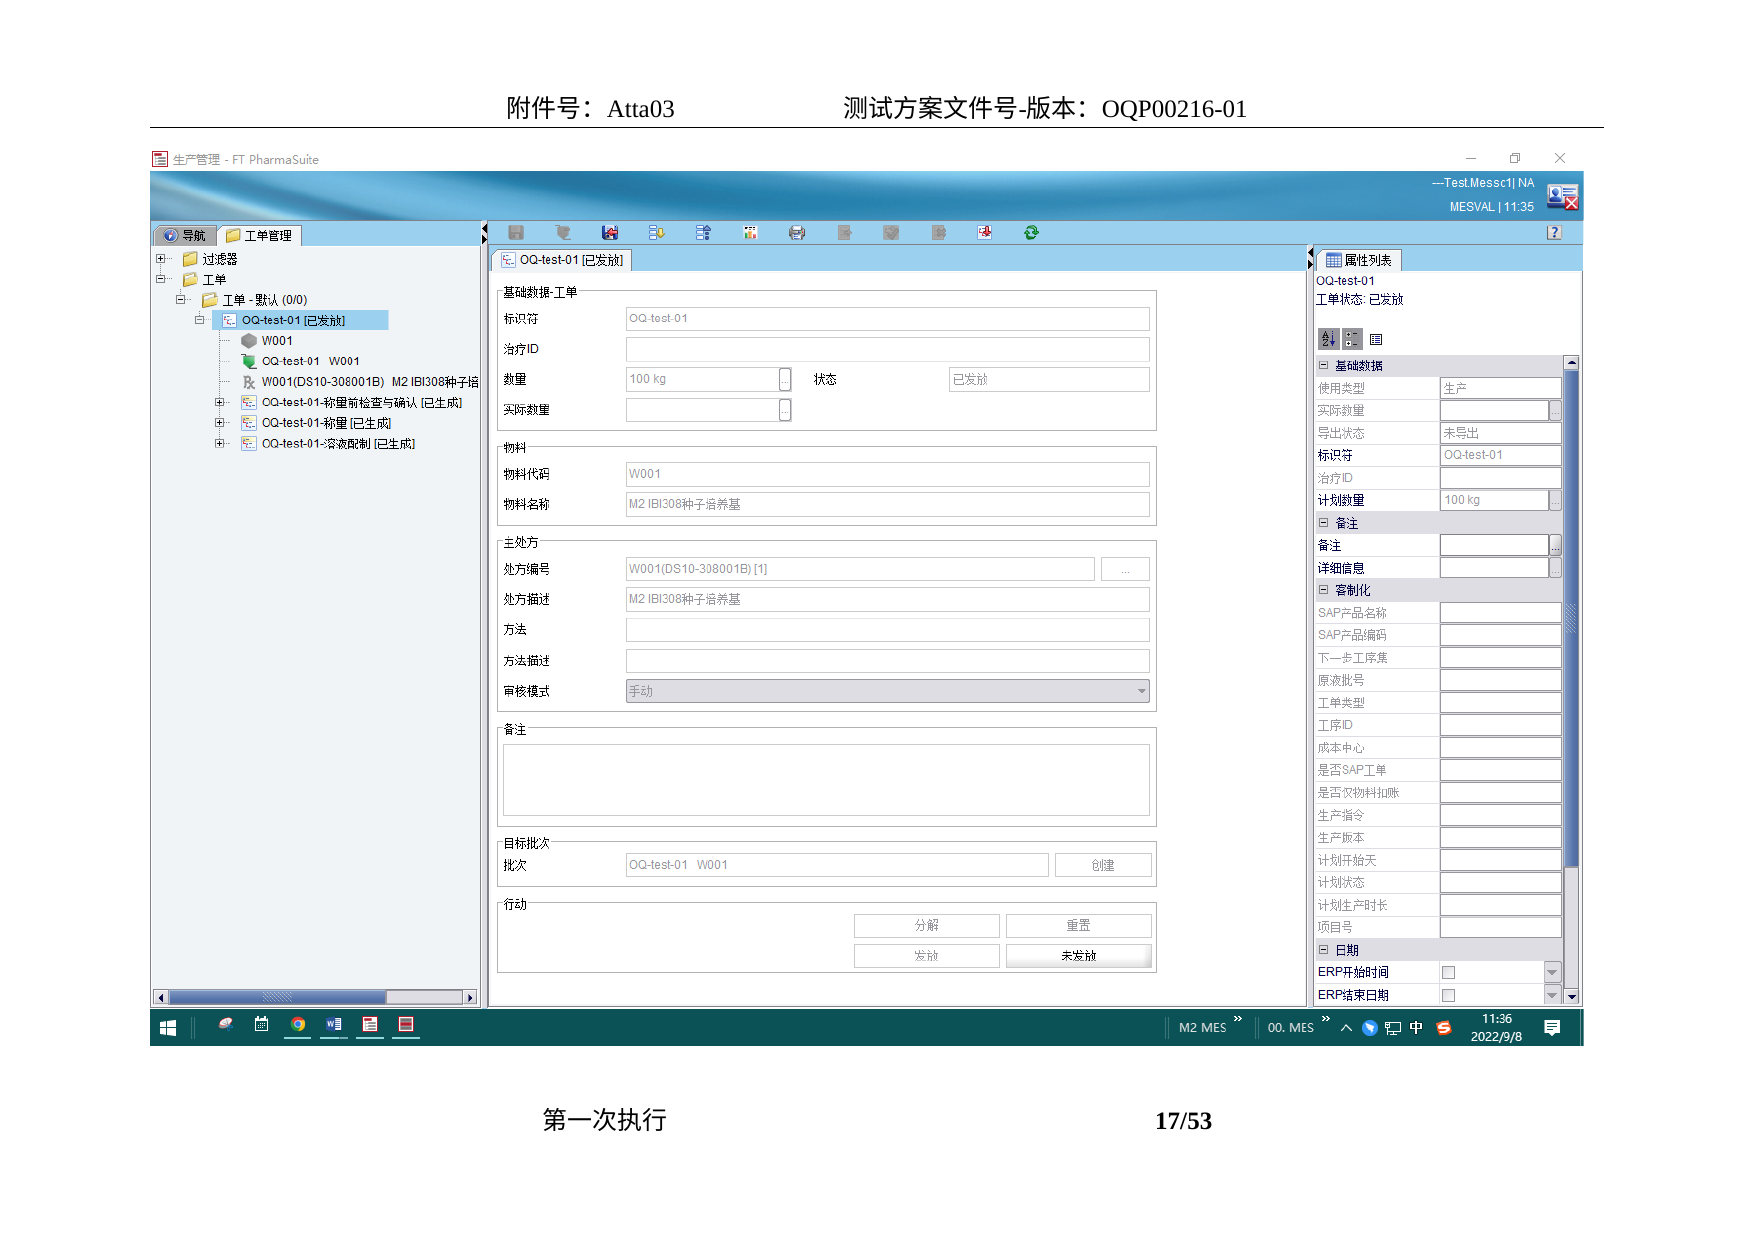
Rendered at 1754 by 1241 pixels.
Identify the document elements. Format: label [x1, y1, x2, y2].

picture [150, 148, 1584, 1046]
